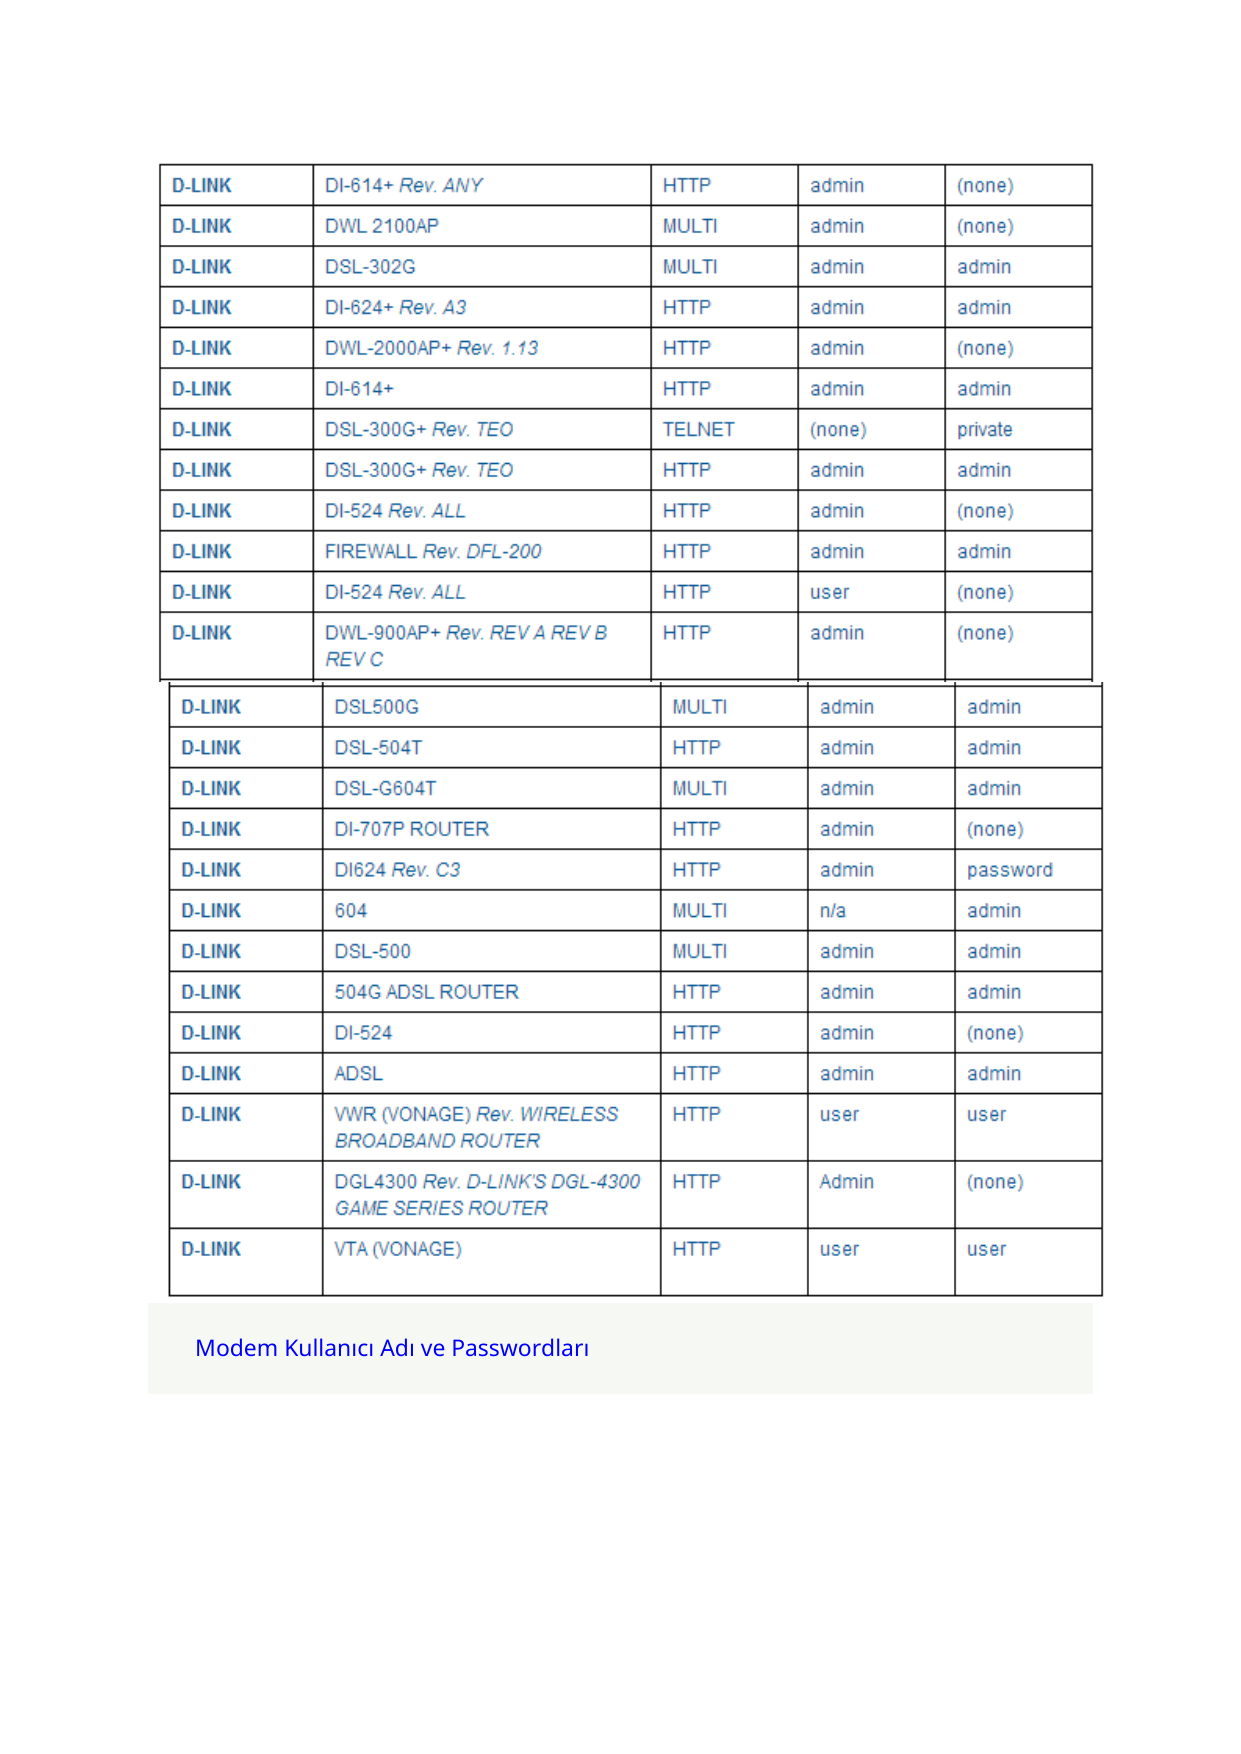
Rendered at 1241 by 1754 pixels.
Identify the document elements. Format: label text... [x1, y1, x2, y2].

picture [147, 147, 1122, 1303]
text Modem Kullanıcı Adı ve Passwordları [148, 1331, 1093, 1394]
